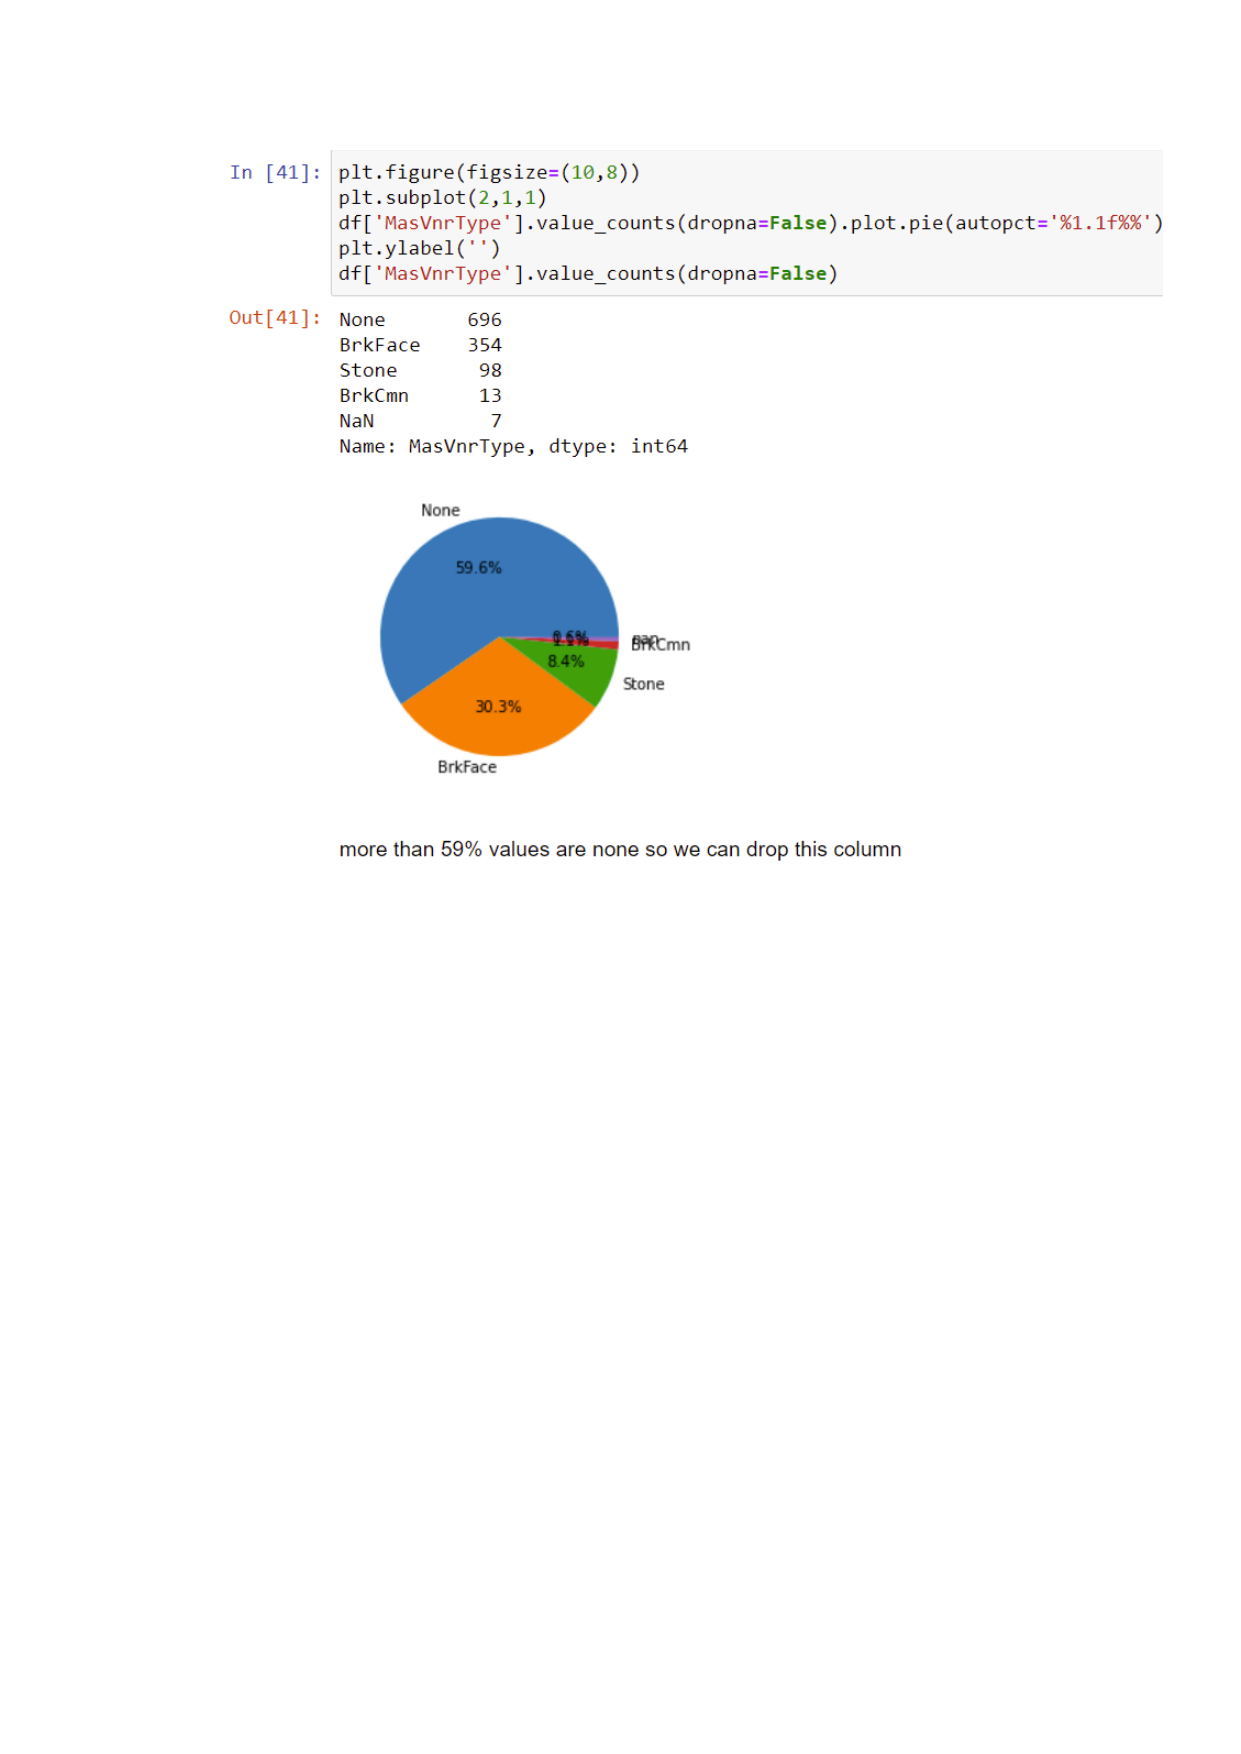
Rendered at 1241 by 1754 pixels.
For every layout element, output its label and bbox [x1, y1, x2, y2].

picture [222, 150, 1163, 886]
